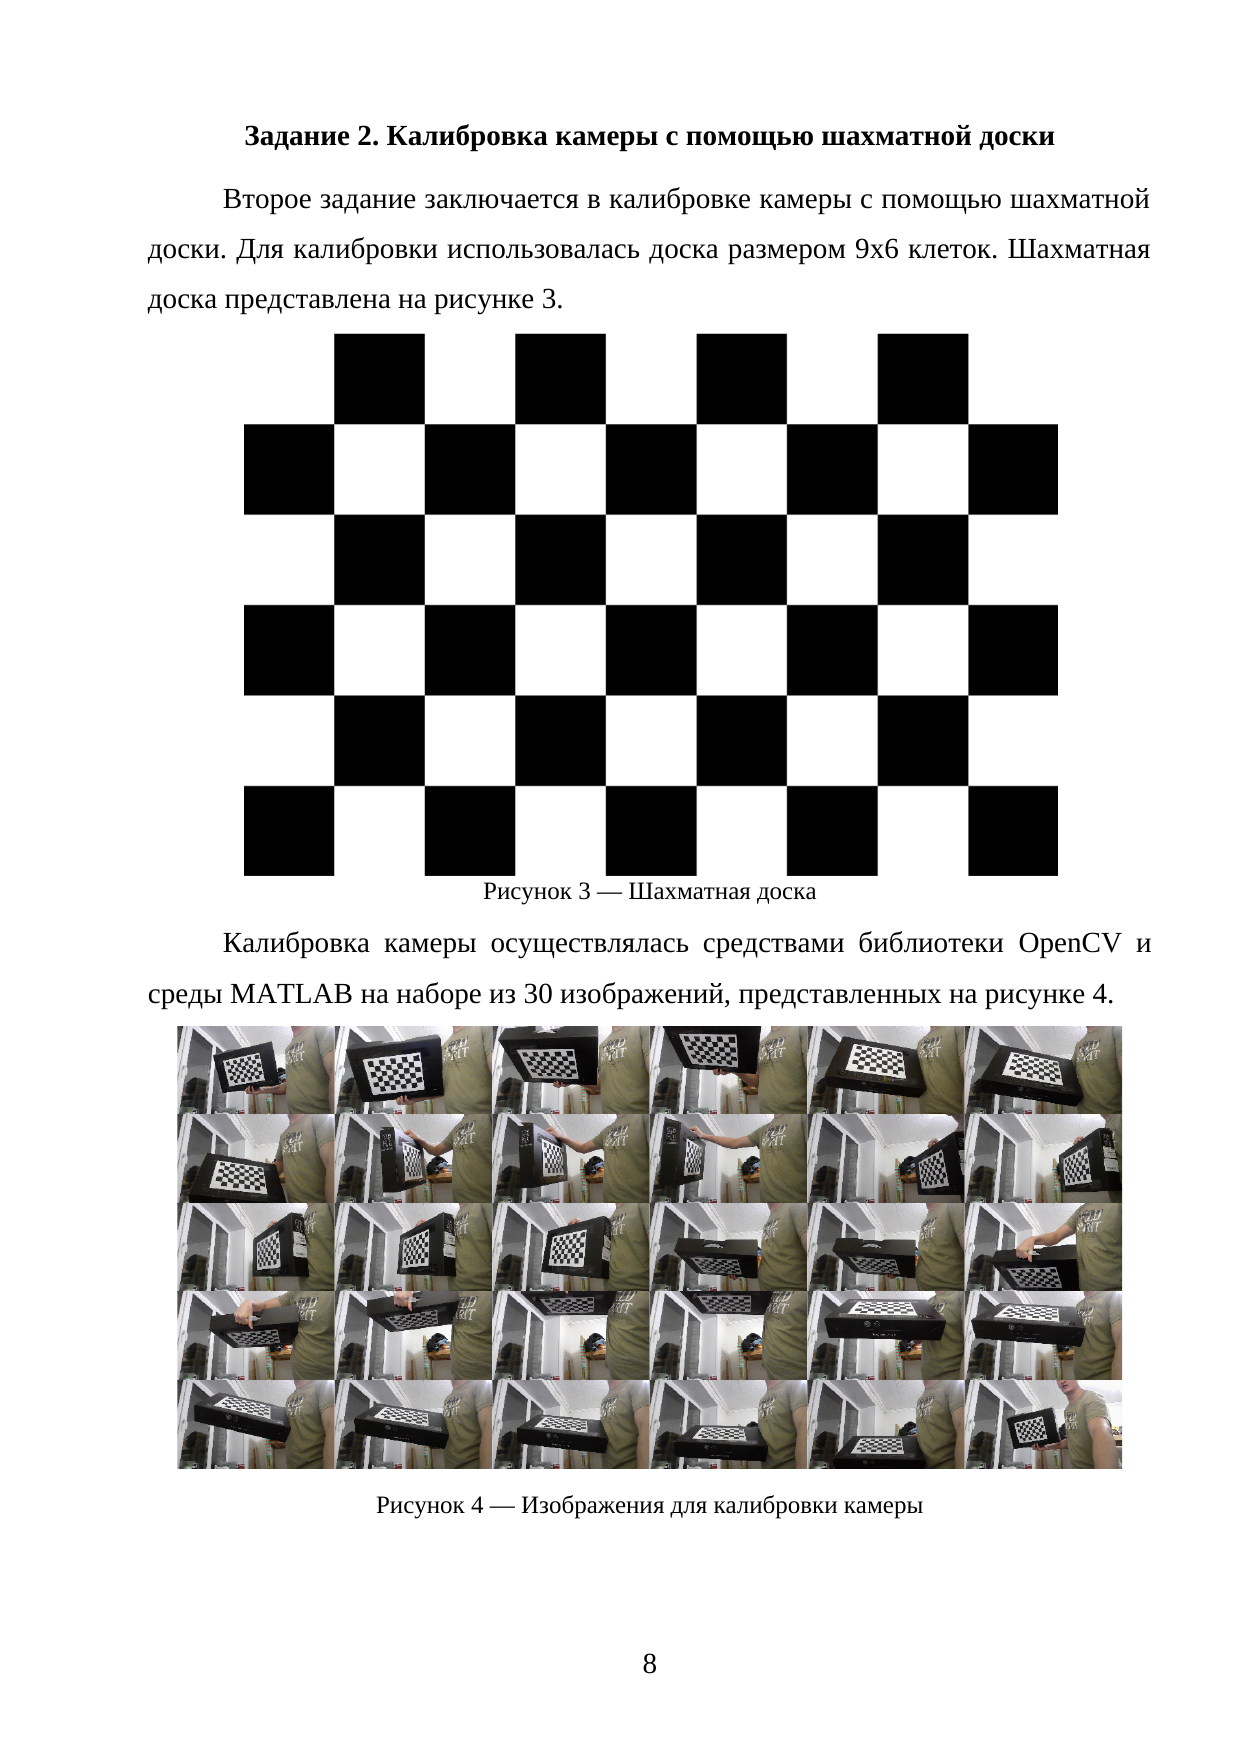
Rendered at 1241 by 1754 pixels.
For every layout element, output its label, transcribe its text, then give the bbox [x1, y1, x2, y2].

picture [244, 334, 1058, 875]
text Рисунок 4 — Изображения для калибровки камеры [148, 1490, 1152, 1518]
text Второе задание заключается в калибровке камеры с помощью шахматной доски. Для калибровки использовалась доска размером 9х6 клеток. Шахматная доска представлена на рисунке 3. [148, 181, 1152, 315]
text Рисунок 3 — Шахматная доска [148, 876, 1152, 905]
picture [177, 1026, 1123, 1469]
subtitle Задание 2. Калибровка камеры с помощью шахматной доски [148, 118, 1152, 152]
text Калибровка камеры осуществлялась средствами библиотеки OpenCV и среды MATLAB на наборе из 30 изображений, представленных на рисунке 4. [148, 926, 1152, 1009]
